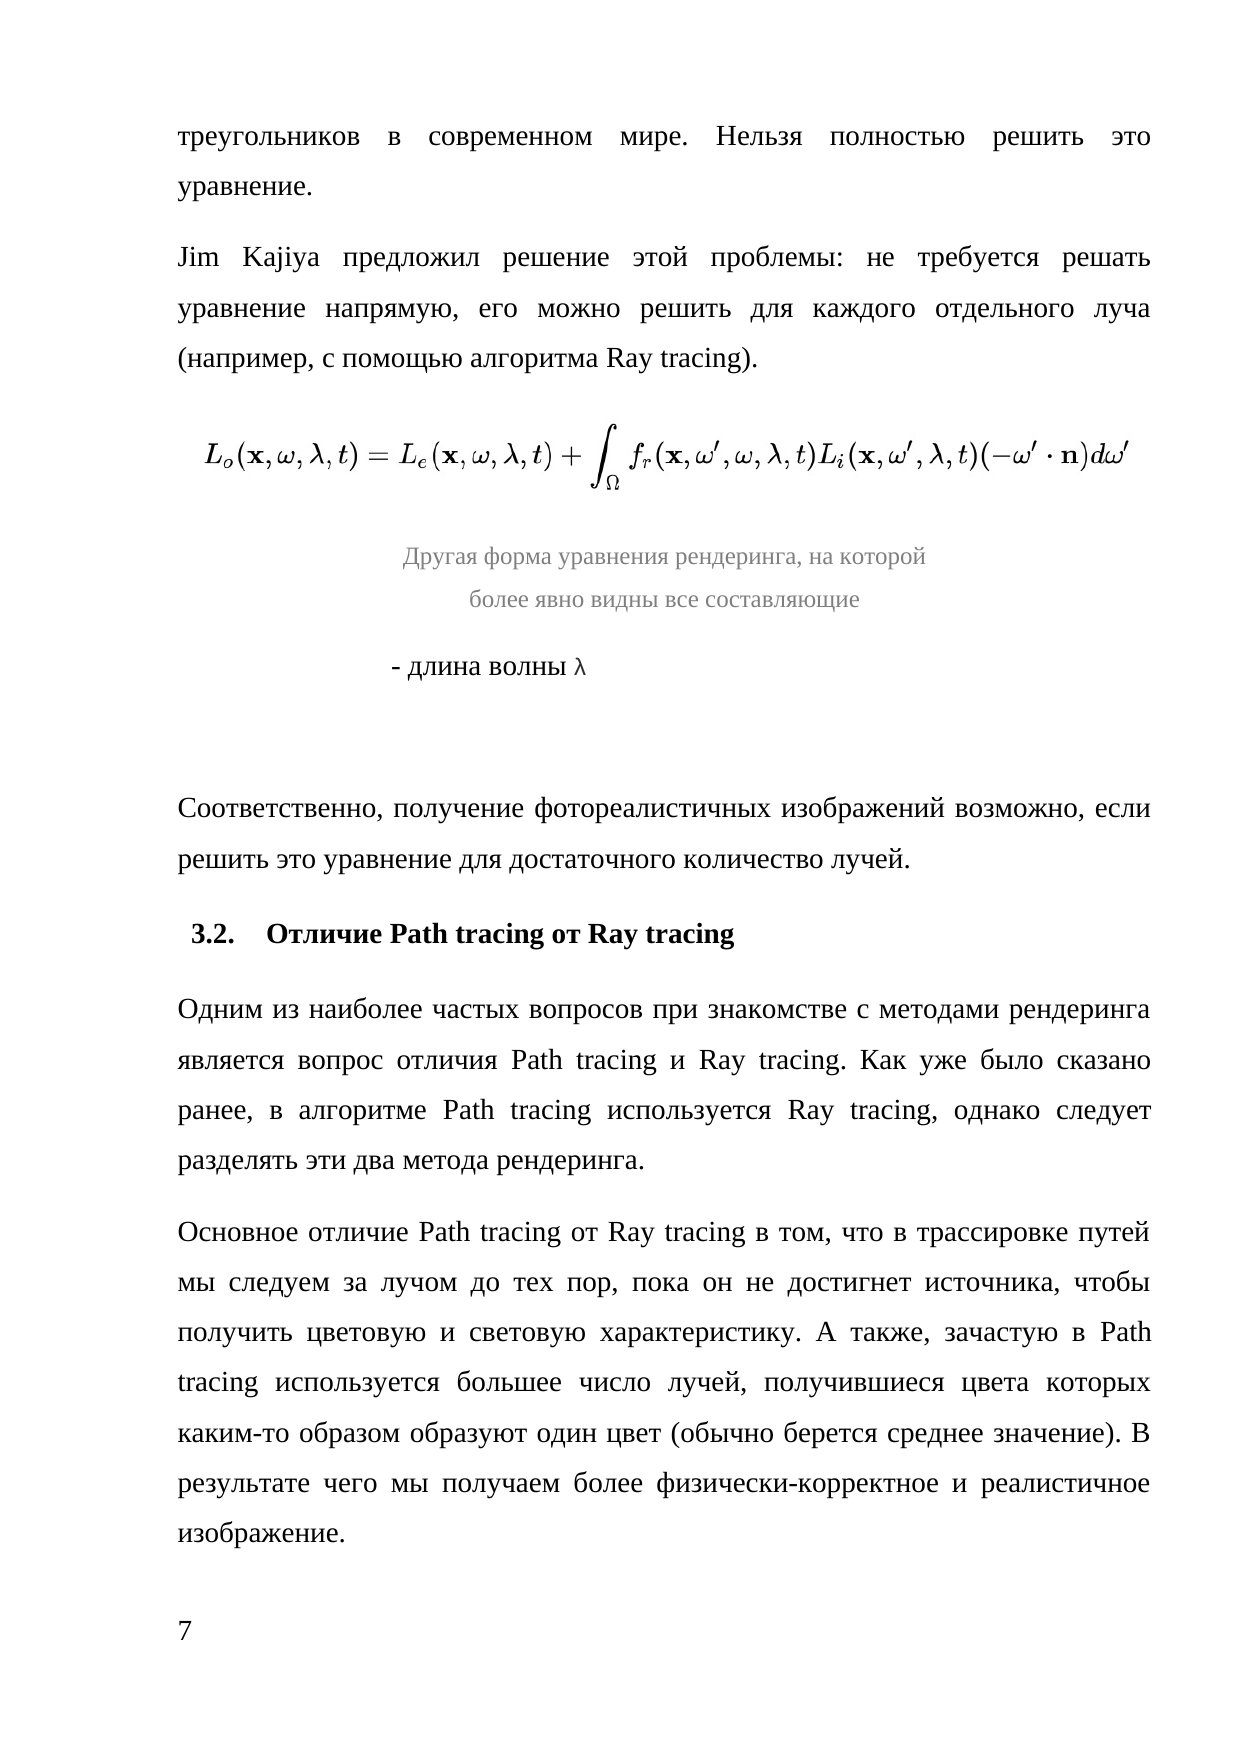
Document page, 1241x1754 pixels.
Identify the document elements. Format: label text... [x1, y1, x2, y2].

picture [177, 411, 1152, 504]
subtitle Отличие Path tracing от Ray tracing [191, 916, 1152, 950]
text Одним из наиболее частых вопросов при знакомстве с методами рендеринга является вопрос отличия Path tracing и Ray tracing. Как уже было сказано ранее, в алгоритме Path tracing используется Ray tracing, однако следует разделять эти два метода рендеринга. [177, 992, 1152, 1176]
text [177, 118, 1152, 202]
text Другая форма уравнения рендеринга, на которой [177, 541, 1152, 570]
list - длина волны λ [223, 648, 1152, 682]
text Соответственно, получение фотореалистичных изображений возможно, если решить это уравнение для достаточного количество лучей. [177, 791, 1152, 874]
text более явно видны все составляющие [177, 584, 1152, 613]
text Jim Kajiya предложил решение этой проблемы: не требуется решать уравнение напрямую, его можно решить для каждого отдельного луча (например, с помощью алгоритма Ray tracing). [177, 239, 1152, 374]
text Основное отличие Path tracing от Ray tracing в том, что в трассировке путей мы следуем за лучом до тех пор, пока он не достигнет источника, чтобы получить цветовую и световую характеристику. А также, зачастую в Path tracing используется большее число лучей, получившиеся цвета которых каким-то образом образуют один цвет (обычно берется среднее значение). В результате чего мы получаем более физически-корректное и реалистичное изображение. [177, 1214, 1152, 1549]
